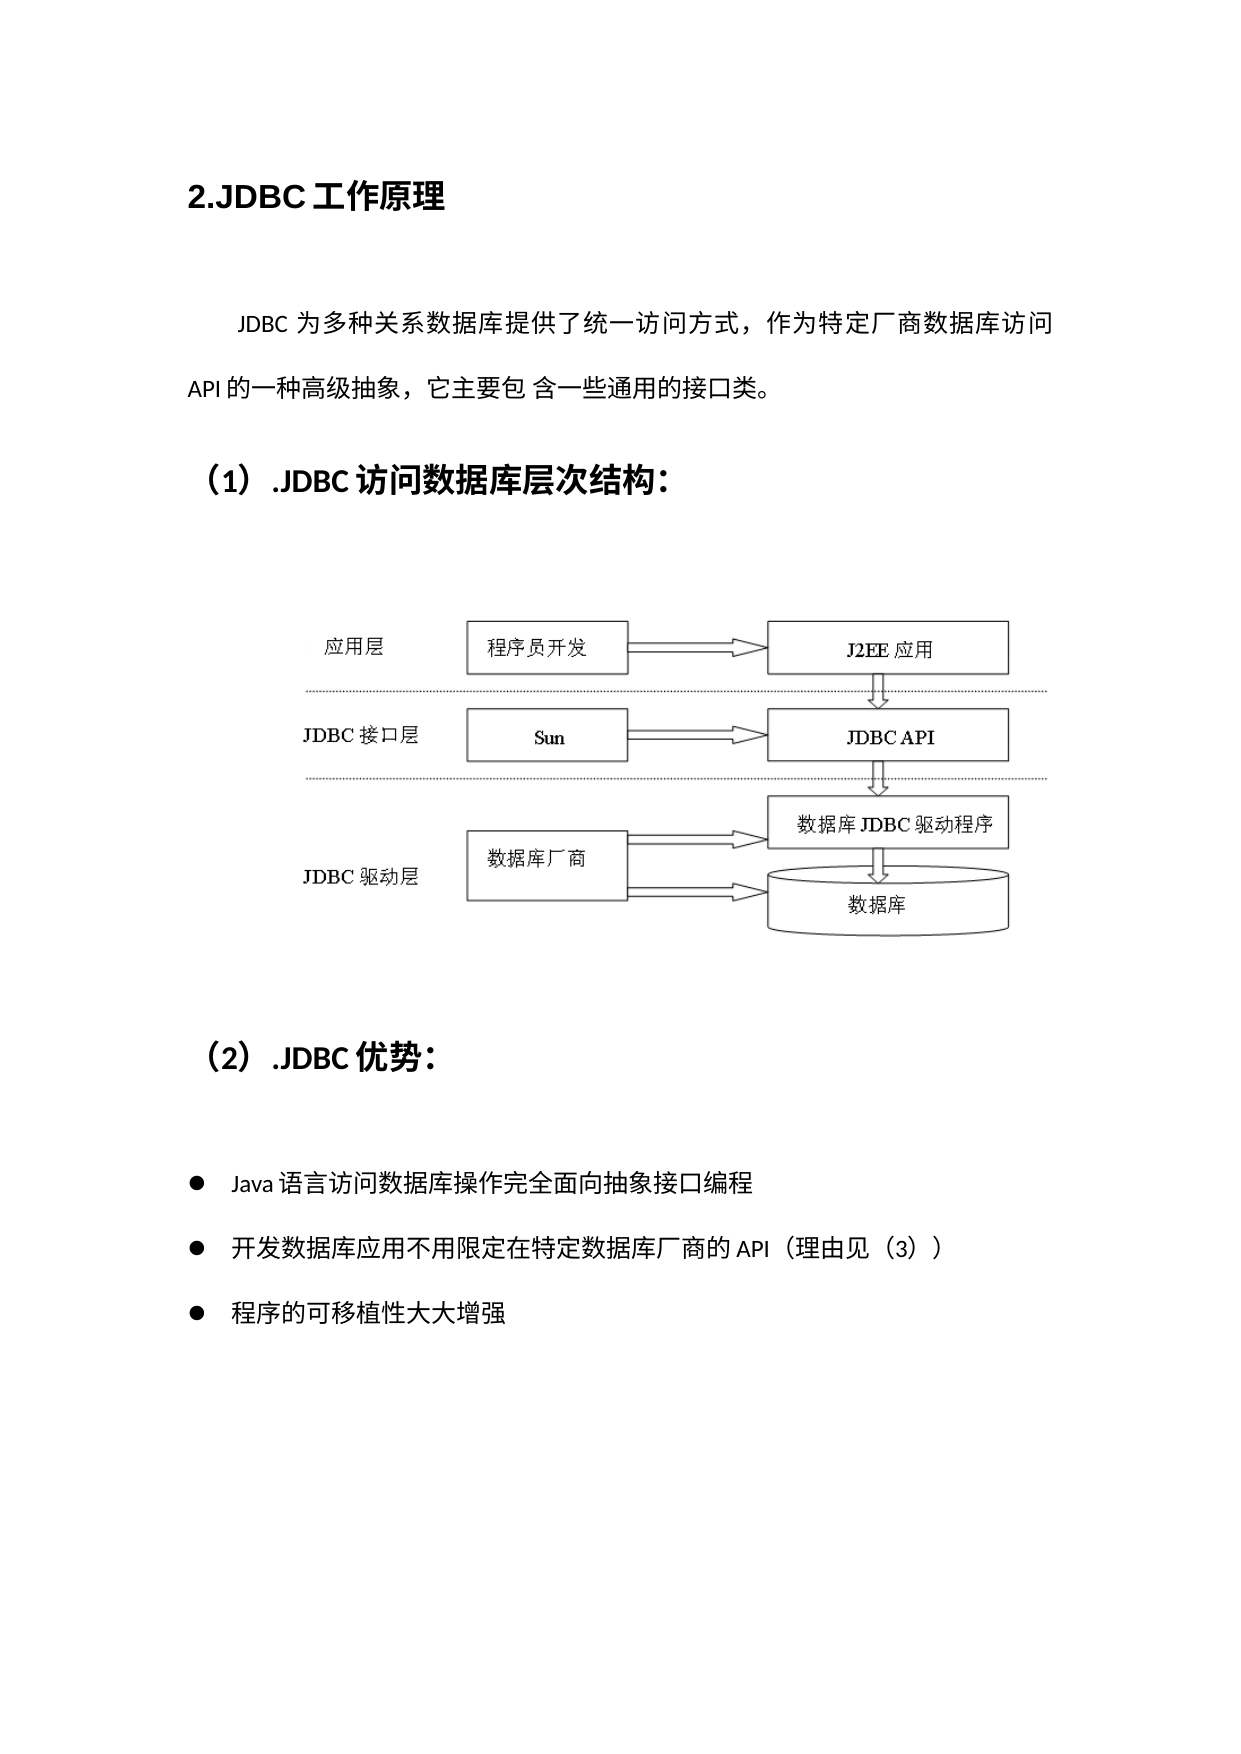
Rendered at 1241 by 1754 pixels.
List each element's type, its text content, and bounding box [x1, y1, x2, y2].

subtitle （2）.JDBC优势： [187, 1022, 1053, 1087]
subtitle （1）.JDBC访问数据库层次结构： [187, 446, 1053, 511]
subtitle 2.JDBC工作原理 [187, 162, 1053, 227]
text JDBC 为多种关系数据库提供了统一访问方式，作为特定厂商数据库访问API的一种高级抽象，它主要包 含一些通用的接口类。 [187, 289, 1053, 419]
list 开发数据库应用不用限定在特定数据库厂商的API（理由见（3）） [187, 1214, 1053, 1279]
picture [187, 605, 1052, 955]
list Java语言访问数据库操作完全面向抽象接口编程 [187, 1149, 1053, 1214]
list 程序的可移植性大大增强 [187, 1279, 1053, 1344]
